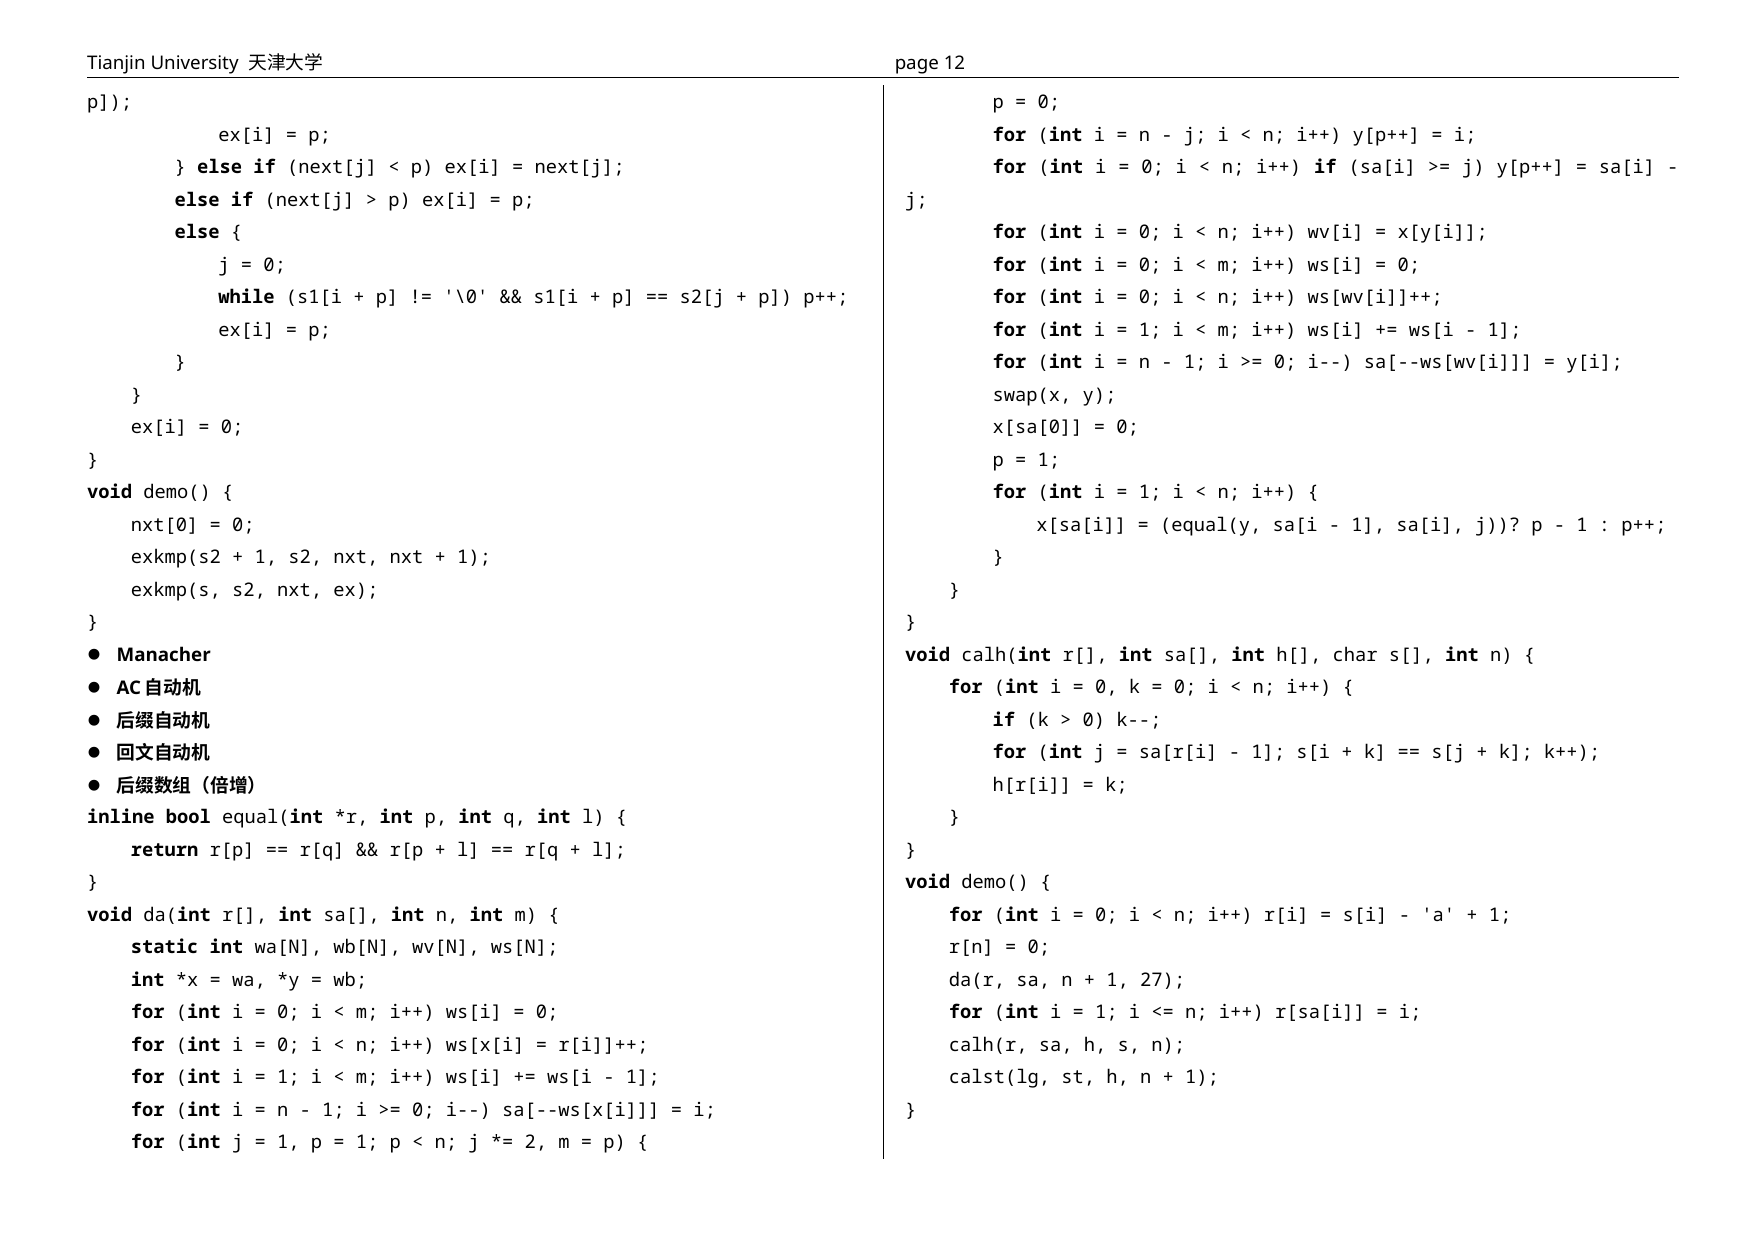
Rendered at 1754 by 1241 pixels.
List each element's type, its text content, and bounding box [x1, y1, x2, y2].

subtitle 后缀数组（倍增） [87, 768, 861, 800]
text } [905, 573, 1679, 605]
text da(r, sa, n + 1, 27); [905, 963, 1679, 995]
text for (int i = n - j; i < n; i++) y[p++] = i; [905, 118, 1679, 150]
text for (int i = n - 1; i >= 0; i--) sa[--ws[wv[i]]] = y[i]; [905, 345, 1679, 378]
text for (int j = 1, p = 1; p < n; j *= 2, m = p) { [87, 1125, 861, 1158]
text for (int i = 0; i < n; i++) ws[wv[i]]++; [905, 280, 1679, 313]
text } [87, 443, 861, 475]
text x[sa[0]] = 0; [905, 410, 1679, 443]
text } [905, 800, 1679, 833]
text for (int i = 0; i < n; i++) if (sa[i] >= j) y[p++] = sa[i] - j; [905, 150, 1679, 215]
text for (int j = sa[r[i] - 1]; s[i + k] == s[j + k]; k++); [905, 735, 1679, 768]
text } [87, 605, 861, 638]
text exkmp(s2 + 1, s2, nxt, nxt + 1); [87, 540, 861, 573]
text void da(int r[], int sa[], int n, int m) { [87, 898, 861, 930]
subtitle 回文自动机 [87, 735, 861, 768]
text } [905, 833, 1679, 865]
text } [905, 540, 1679, 573]
text exkmp(s, s2, nxt, ex); [87, 573, 861, 605]
text while (s1[i + p] != '\0' && s1[i + p] == s2[j + p]) p++; [87, 280, 861, 313]
text for (int i = 1; i < n; i++) { [905, 475, 1679, 508]
text inline bool equal(int *r, int p, int q, int l) { [87, 800, 861, 833]
subtitle AC自动机 [87, 670, 861, 703]
text for (int i = 1; i < m; i++) ws[i] += ws[i - 1]; [87, 1060, 861, 1093]
text static int wa[N], wb[N], wv[N], ws[N]; [87, 930, 861, 963]
text for (int i = 0; i < n; i++) wv[i] = x[y[i]]; [905, 215, 1679, 248]
text do p++; while (s1[i + p] != '\0' && s1[i + p] == s2[j + p]); [87, 85, 861, 118]
text void demo() { [87, 475, 861, 508]
text else if (next[j] > p) ex[i] = p; [87, 183, 861, 215]
text for (int i = 1; i < m; i++) ws[i] += ws[i - 1]; [905, 313, 1679, 345]
subtitle 后缀自动机 [87, 703, 861, 735]
text for (int i = 0; i < m; i++) ws[i] = 0; [905, 248, 1679, 280]
text ex[i] = p; [87, 118, 861, 150]
text for (int i = 0; i < n; i++) r[i] = s[i] - 'a' + 1; [905, 898, 1679, 930]
text } [87, 378, 861, 410]
text for (int i = 0, k = 0; i < n; i++) { [905, 670, 1679, 703]
text p = 0; [905, 85, 1679, 118]
text p = 1; [905, 443, 1679, 475]
subtitle Manacher [87, 638, 861, 670]
text x[sa[i]] = (equal(y, sa[i - 1], sa[i], j))? p - 1 : p++; [905, 508, 1679, 540]
text } [87, 865, 861, 898]
text j = 0; [87, 248, 861, 280]
text for (int i = 1; i <= n; i++) r[sa[i]] = i; [905, 995, 1679, 1028]
text h[r[i]] = k; [905, 768, 1679, 800]
text swap(x, y); [905, 378, 1679, 410]
text r[n] = 0; [905, 930, 1679, 963]
text for (int i = 0; i < m; i++) ws[i] = 0; [87, 995, 861, 1028]
text int *x = wa, *y = wb; [87, 963, 861, 995]
text ex[i] = p; [87, 313, 861, 345]
text } [905, 1093, 1679, 1125]
text void demo() { [905, 865, 1679, 898]
text } [905, 605, 1679, 638]
text ex[i] = 0; [87, 410, 861, 443]
text calst(lg, st, h, n + 1); [905, 1060, 1679, 1093]
text } else if (next[j] < p) ex[i] = next[j]; [87, 150, 861, 183]
text nxt[0] = 0; [87, 508, 861, 540]
text for (int i = n - 1; i >= 0; i--) sa[--ws[x[i]]] = i; [87, 1093, 861, 1125]
text return r[p] == r[q] && r[p + l] == r[q + l]; [87, 833, 861, 865]
text } [87, 345, 861, 378]
text calh(r, sa, h, s, n); [905, 1028, 1679, 1060]
text else { [87, 215, 861, 248]
text void calh(int r[], int sa[], int h[], char s[], int n) { [905, 638, 1679, 670]
text for (int i = 0; i < n; i++) ws[x[i] = r[i]]++; [87, 1028, 861, 1060]
text if (k > 0) k--; [905, 703, 1679, 735]
